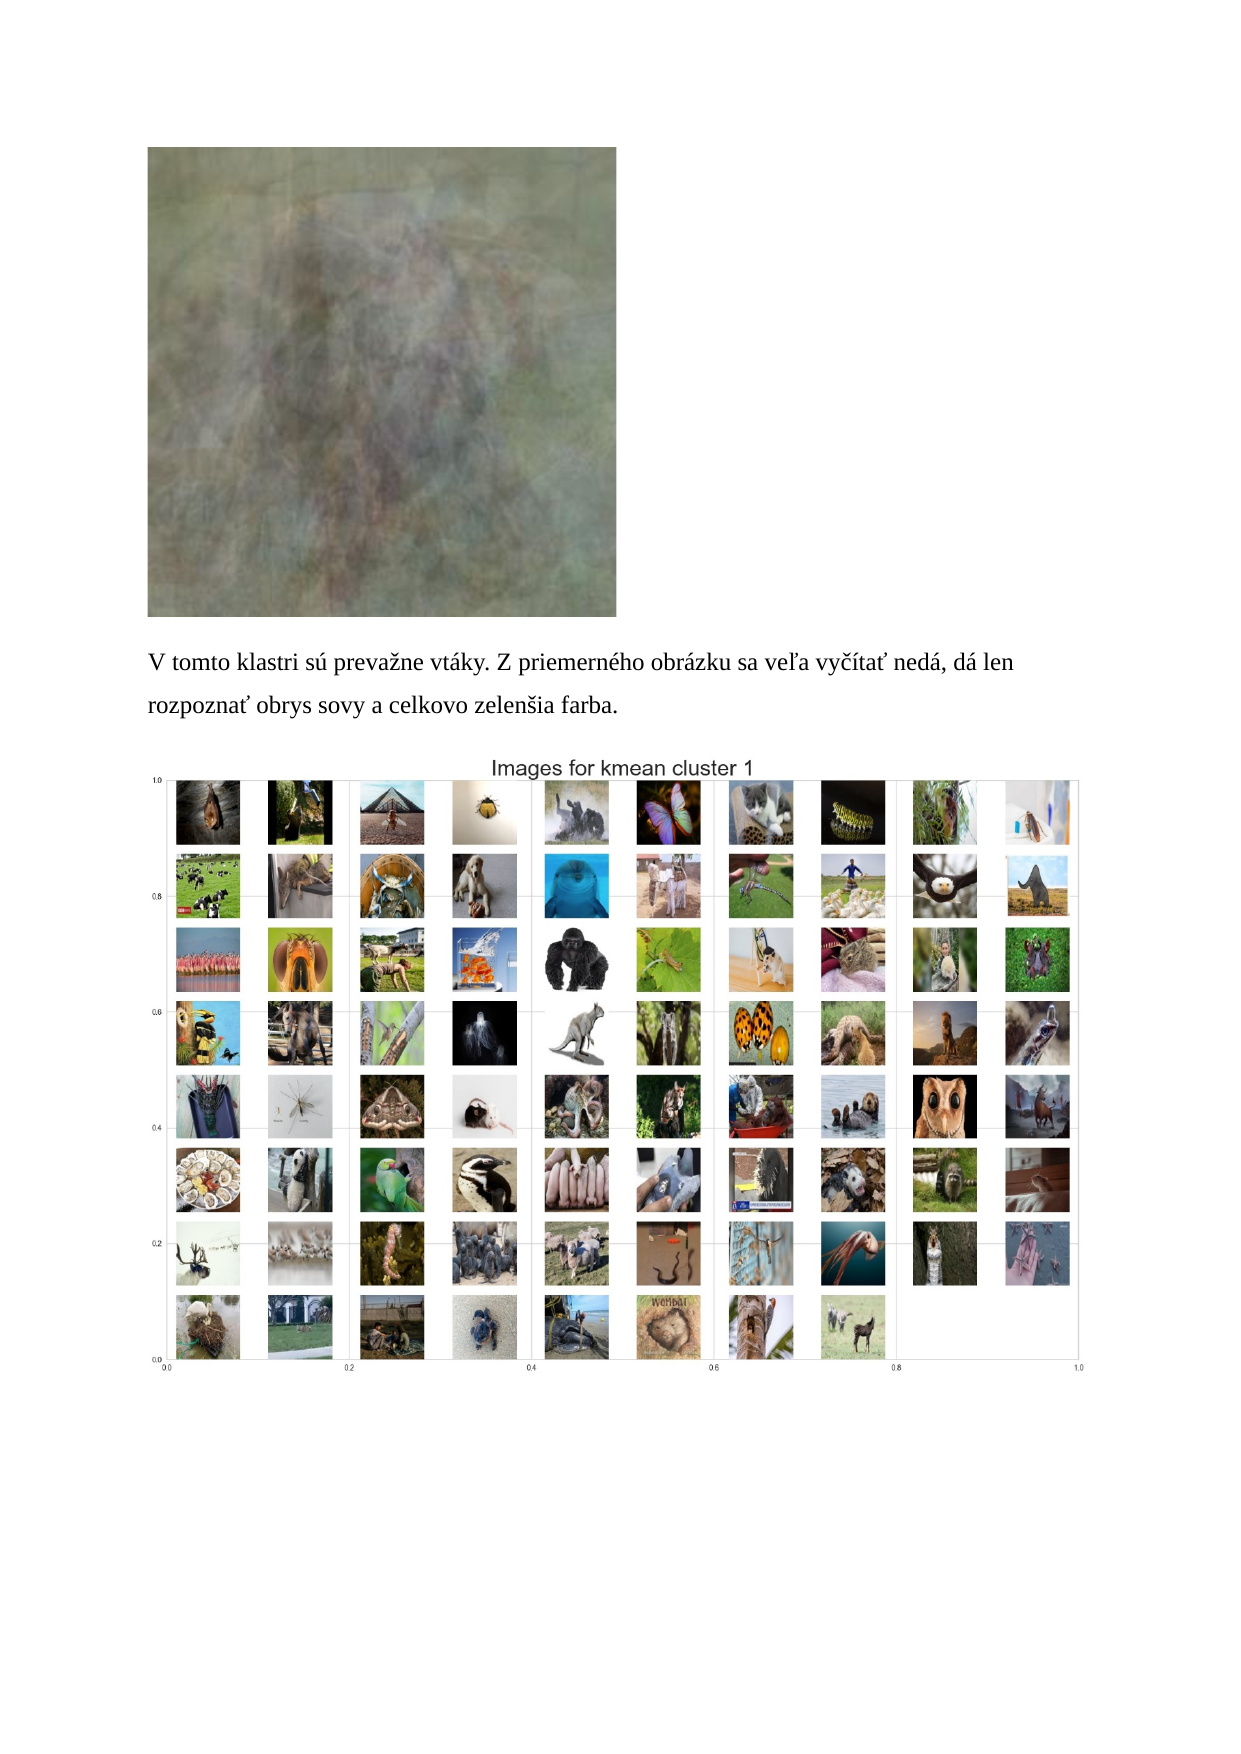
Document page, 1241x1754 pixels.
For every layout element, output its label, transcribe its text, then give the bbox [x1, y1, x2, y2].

picture [147, 750, 1093, 1381]
text V tomto klastri sú prevažne vtáky. Z priemerného obrázku sa veľa vyčítať nedá, dá len rozpoznať obrys sovy a celkovo zelenšia farba. [148, 647, 1093, 719]
picture [147, 147, 617, 617]
